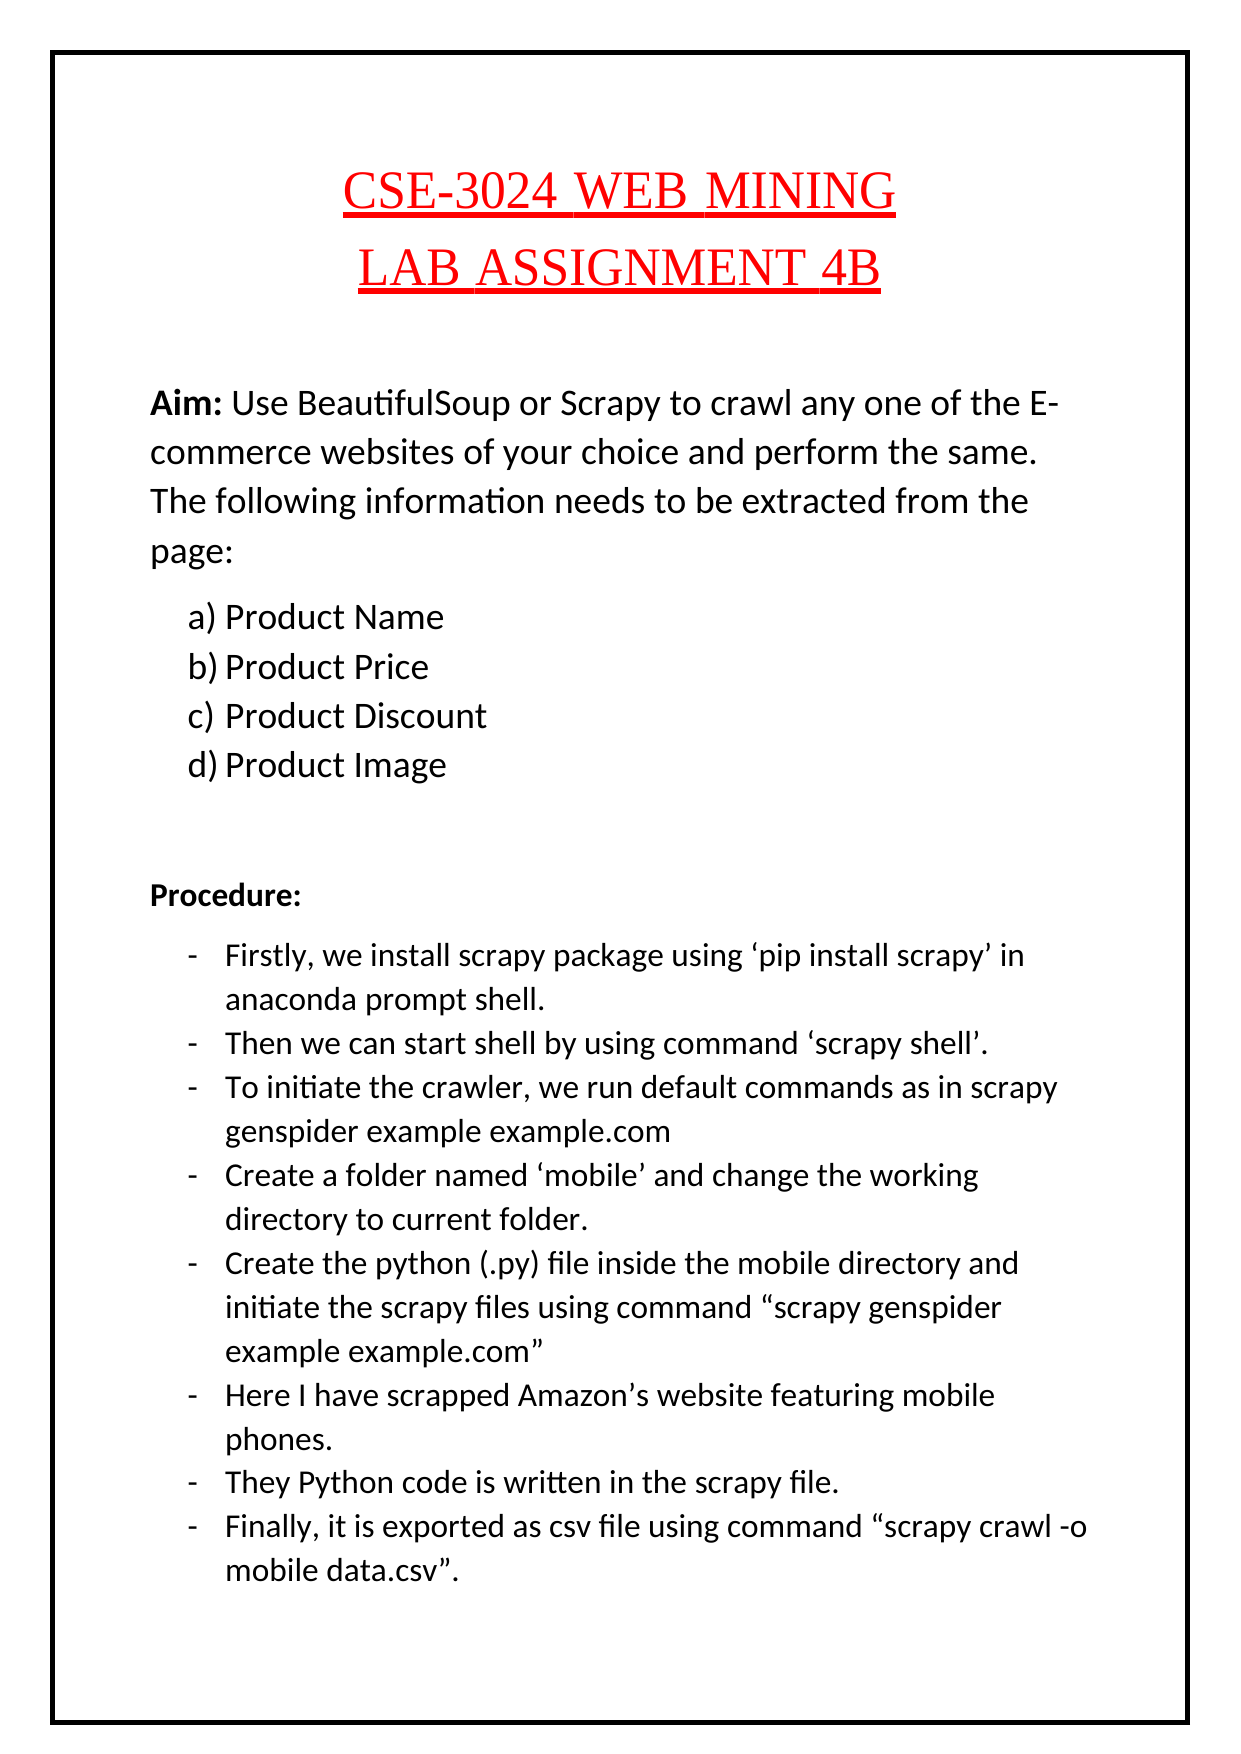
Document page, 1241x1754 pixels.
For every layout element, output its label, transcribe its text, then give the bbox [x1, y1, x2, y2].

text Aim: Use BeautifulSoup or Scrapy to crawl any one of the E- commerce websites of your choice and perform the same. [150, 378, 1062, 474]
list To initiate the crawler, we run default commands as in scrapy genspider example example.com [187, 1066, 1059, 1151]
list Finally, it is exported as csv file using command “scrapy crawl -o mobile data.csv”. [187, 1505, 1089, 1590]
list Create the python (.py) file inside the mobile directory and initiate the scrapy files using command “scrapy genspider example example.com” [187, 1242, 1020, 1370]
list Product Price [187, 643, 1103, 688]
list Product Image [187, 741, 1103, 787]
list Then we can start shell by using command ‘scrapy shell’. [187, 1022, 1103, 1063]
list Firstly, we install scrapy package using ‘pip install scrapy’ in anaconda prompt shell. [187, 934, 1026, 1019]
list Product Name [187, 593, 1103, 639]
list Product Discount [187, 692, 1103, 738]
subtitle CSE-3024 WEB MINING LAB ASSIGNMENT 4B [343, 158, 899, 297]
list Here I have scrapped Amazon’s website featuring mobile phones. [187, 1374, 996, 1458]
subtitle Procedure: [150, 874, 1103, 914]
text The following information needs to be extracted from the page: [150, 477, 1103, 573]
list They Python code is written in the scrapy file. [187, 1462, 1103, 1502]
list Create a folder named ‘mobile’ and change the working directory to current folder. [187, 1154, 979, 1238]
